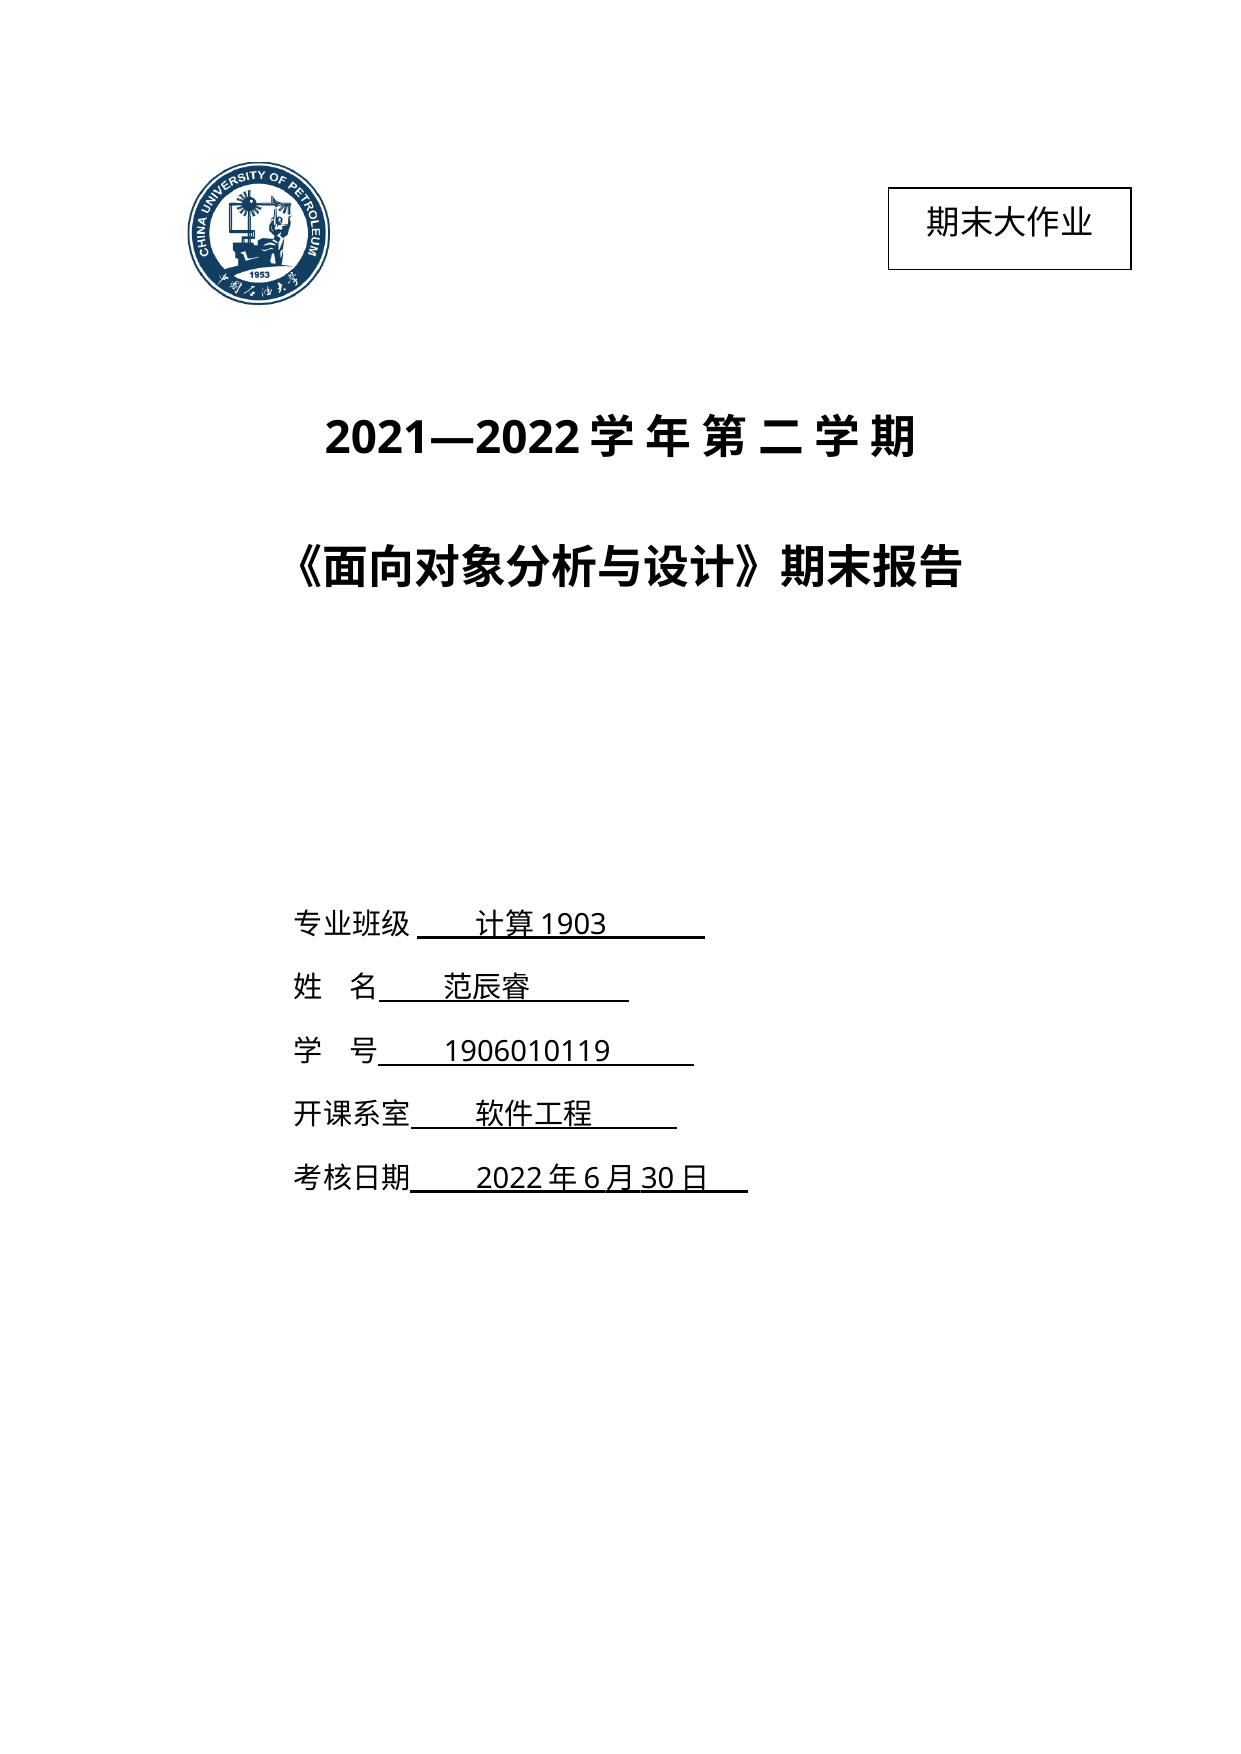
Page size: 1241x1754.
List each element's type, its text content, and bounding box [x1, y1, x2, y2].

text 《面向对象分析与设计》期末报告 [187, 515, 1053, 613]
text 开课系室 软件工程 [187, 1091, 1053, 1133]
text 专业班级 计算1903 [187, 900, 1053, 943]
text 考核日期 2022年6月30日 [187, 1154, 1053, 1197]
text 学 号 1906010119 [187, 1027, 1053, 1070]
text 姓 名 范辰睿 [187, 964, 1053, 1006]
text 2021—2022学 年 第 二 学 期 [187, 384, 1053, 482]
picture [187, 162, 330, 305]
